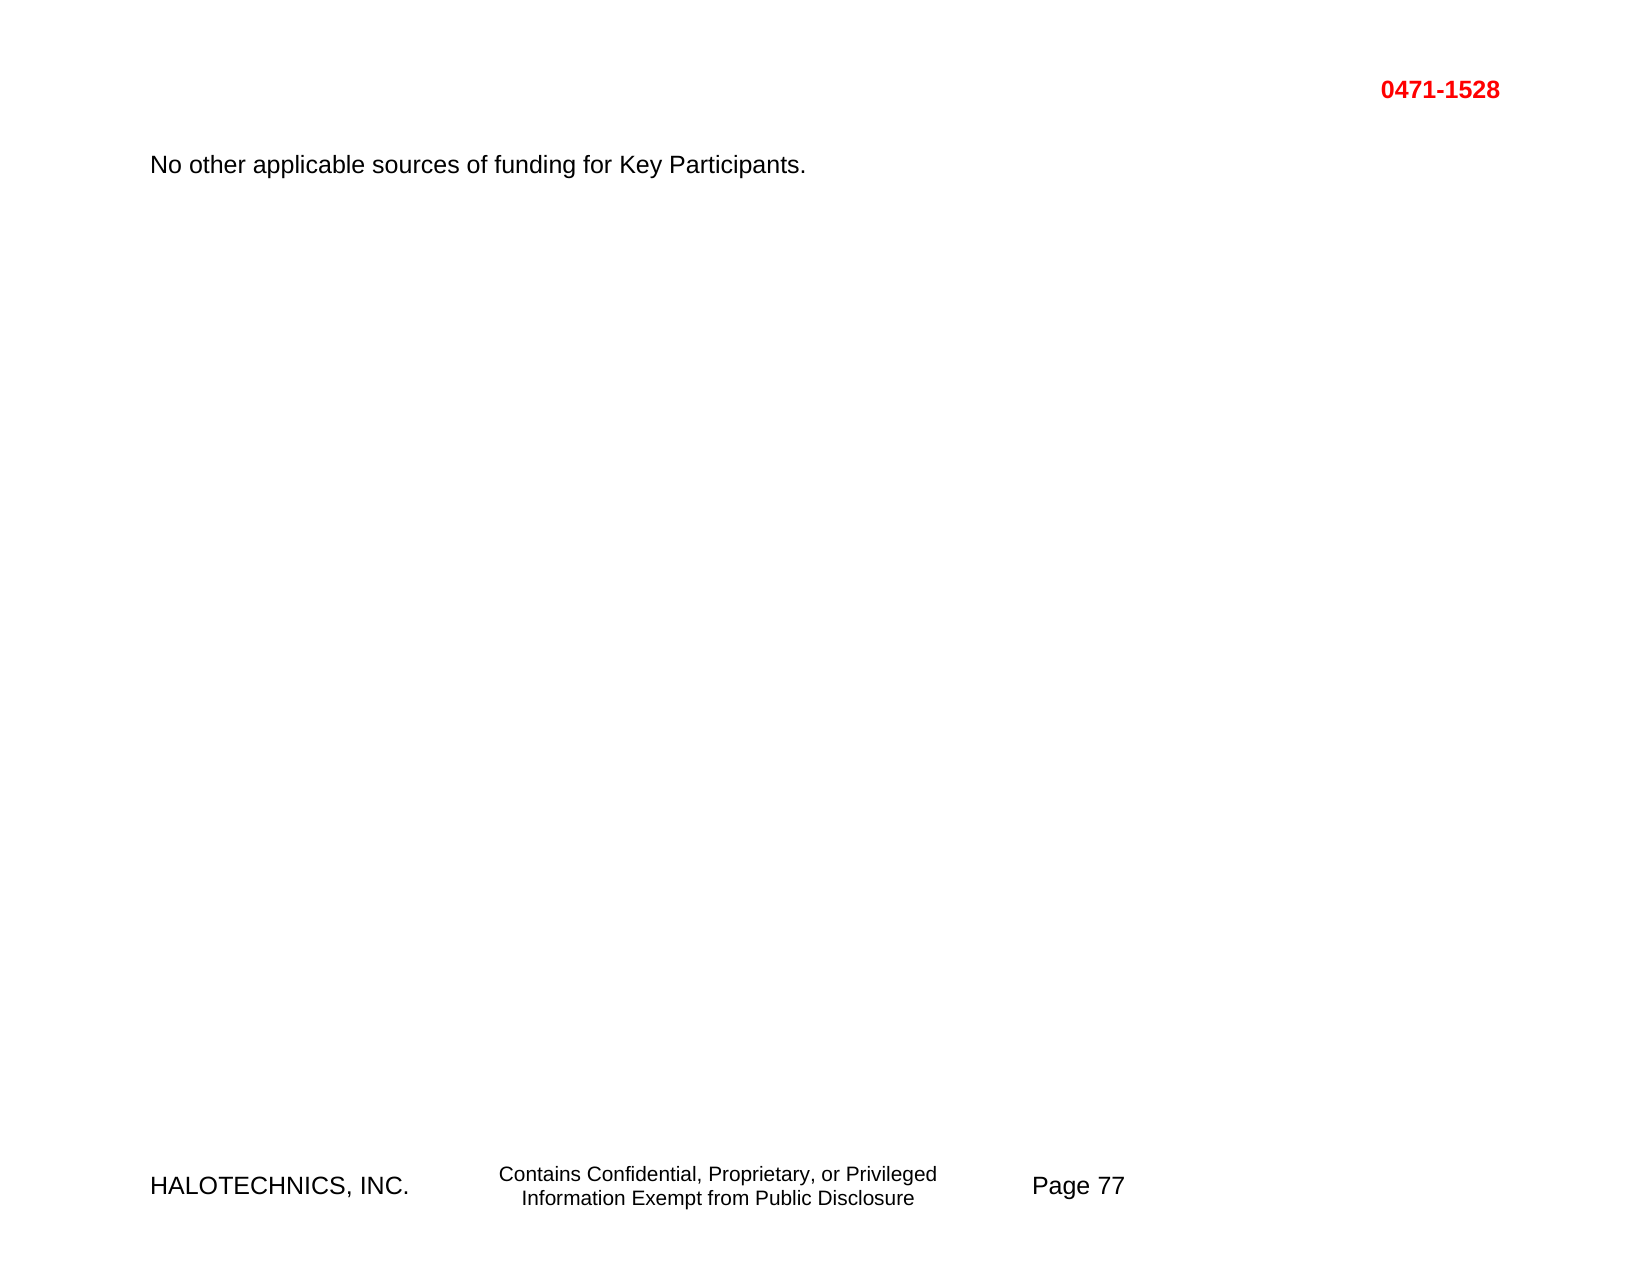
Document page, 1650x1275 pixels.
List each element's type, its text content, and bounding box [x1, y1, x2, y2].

text No other applicable sources of funding for Key Participants. [150, 150, 1500, 179]
